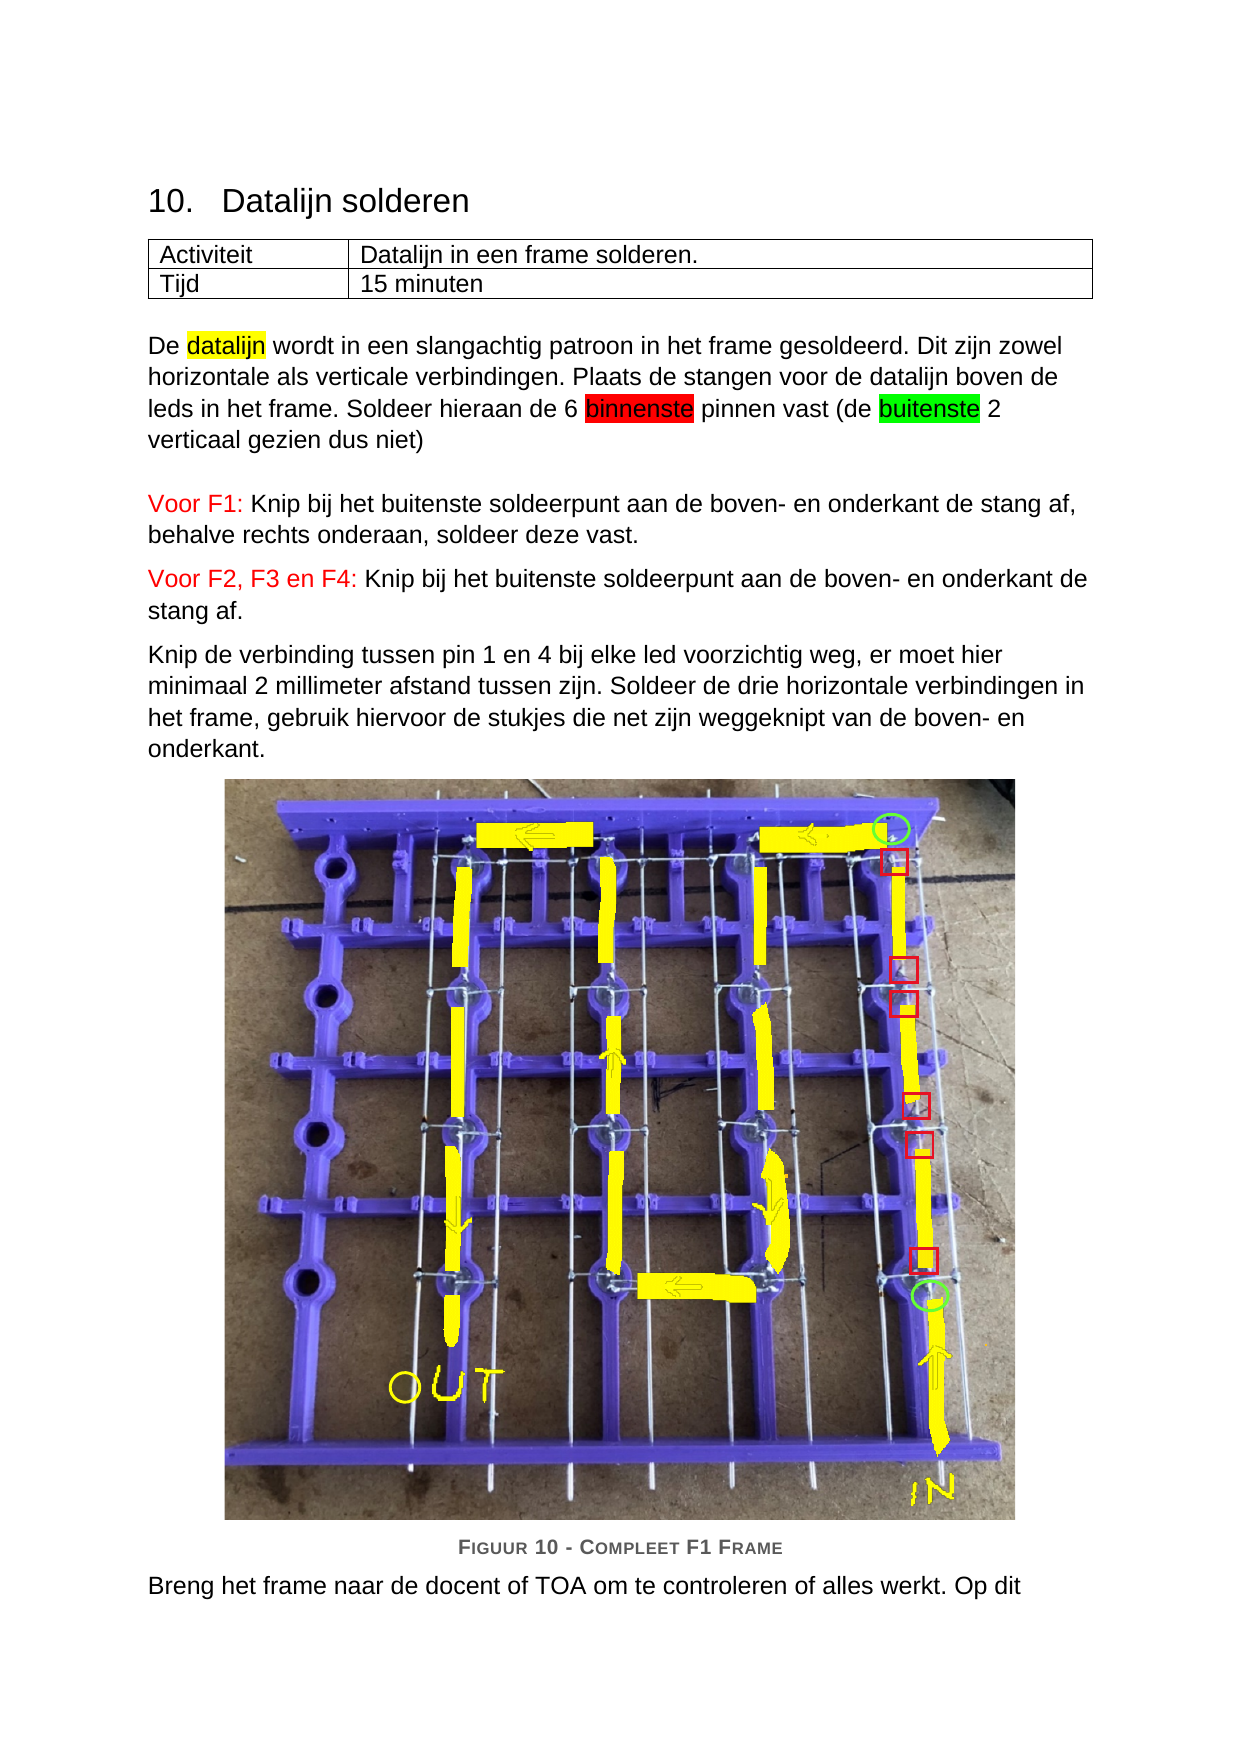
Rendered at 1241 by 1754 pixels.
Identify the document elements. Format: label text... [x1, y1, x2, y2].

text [148, 1571, 1093, 1600]
table_cell Tijd [149, 269, 348, 298]
picture [224, 779, 1016, 1520]
text Voor F1: Knip bij het buitenste soldeerpunt aan de boven- en onderkant de stang af, behalve rechts onderaan, soldeer deze vast. [148, 488, 1093, 549]
text Voor F2, F3 en F4: Knip bij het buitenste soldeerpunt aan de boven- en onderkant de stang af. [148, 564, 1093, 624]
text De datalijn wordt in een slangachtig patroon in het frame gesoldeerd. Dit zijn zowel horizontale als verticale verbindingen. Plaats de stangen voor de datalijn boven de leds in het frame. Soldeer hieraan de 6 binnenste pinnen vast (de buitenste 2 verticaal gezien dus niet) [148, 331, 1093, 454]
table_cell 15 minuten [349, 269, 1092, 298]
table_header Datalijn in een frame solderen. [349, 240, 1092, 268]
text Figuur 10 - Compleet F1 Frame [148, 1535, 1093, 1559]
table_header Activiteit [149, 240, 348, 268]
subtitle Datalijn solderen [148, 181, 1093, 219]
text Knip de verbinding tussen pin 1 en 4 bij elke led voorzichtig weg, er moet hier minimaal 2 millimeter afstand tussen zijn. Soldeer de drie horizontale verbindingen in het frame, gebruik hiervoor de stukjes die net zijn weggeknipt van de boven- en onderkant. [148, 640, 1093, 763]
